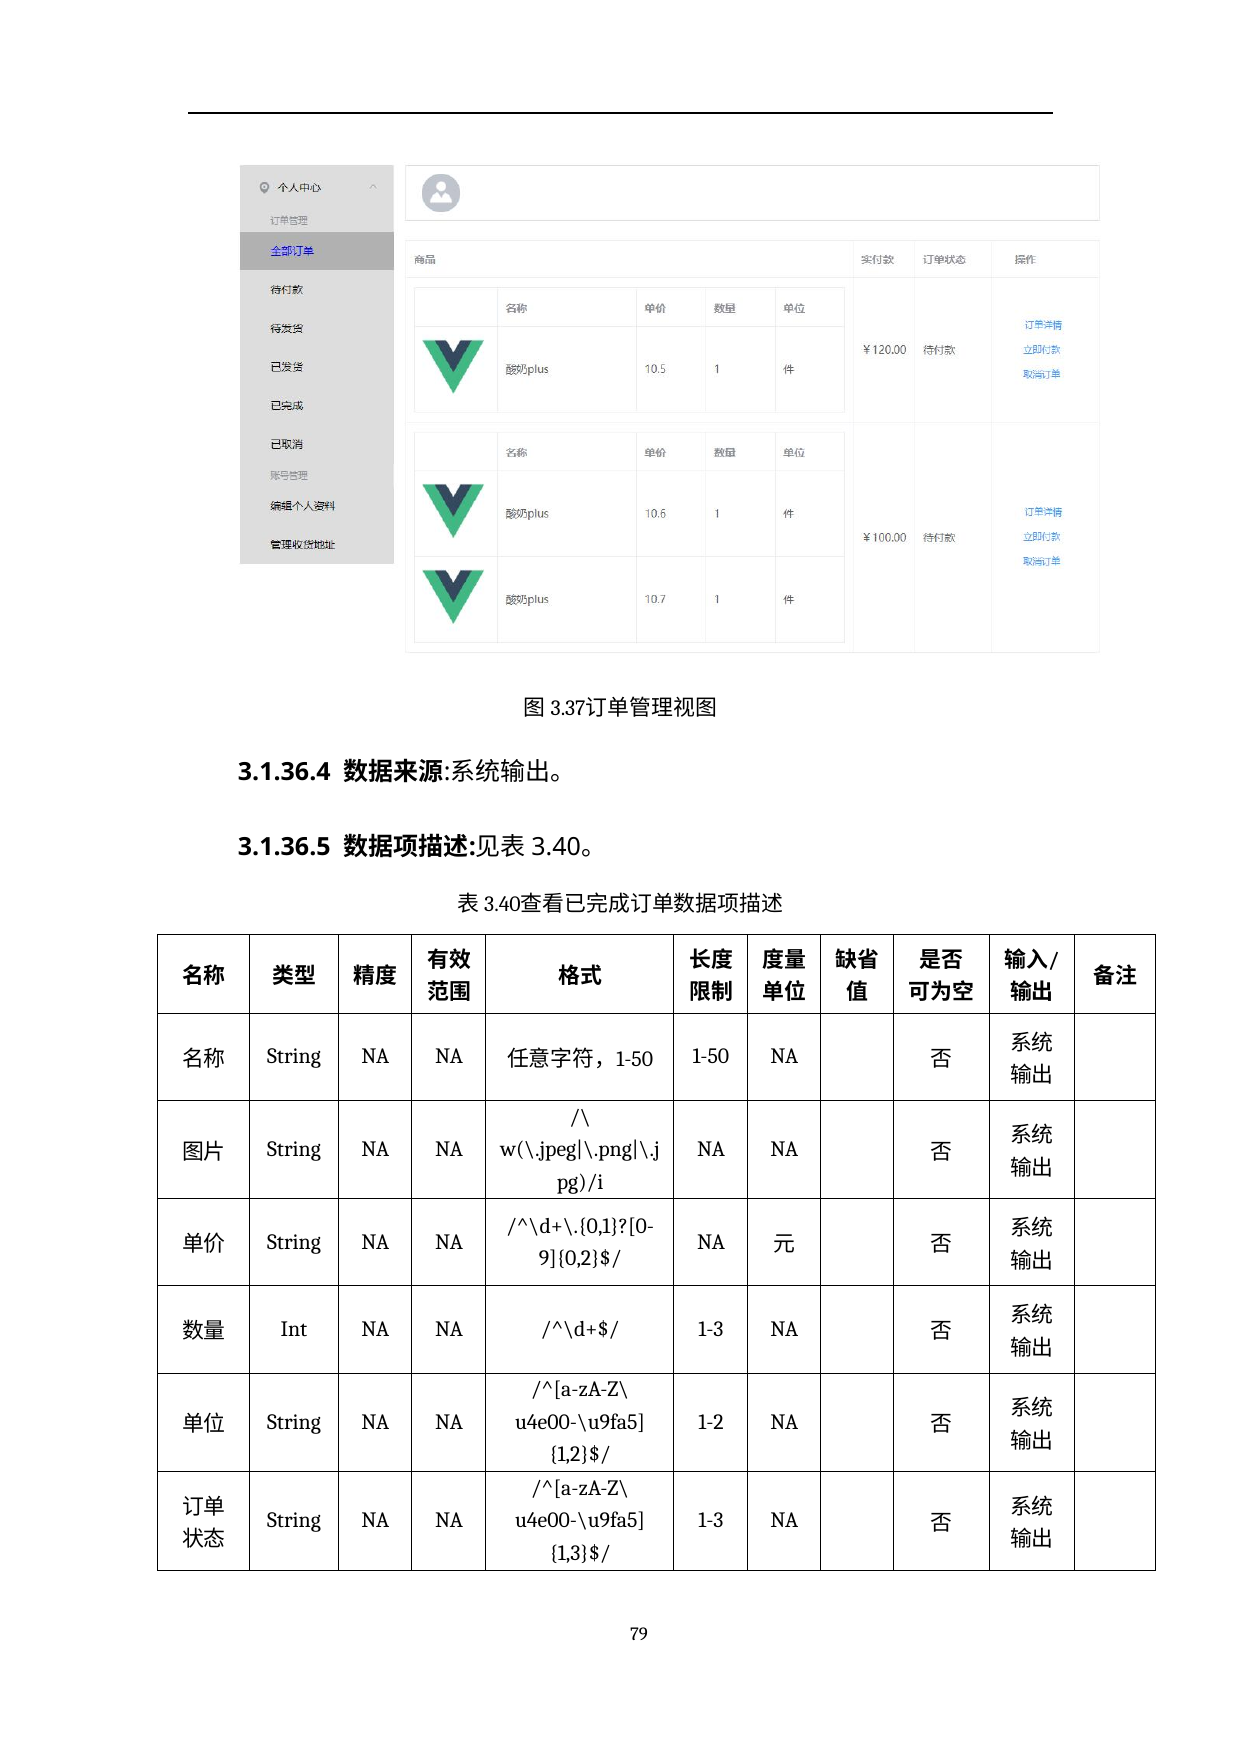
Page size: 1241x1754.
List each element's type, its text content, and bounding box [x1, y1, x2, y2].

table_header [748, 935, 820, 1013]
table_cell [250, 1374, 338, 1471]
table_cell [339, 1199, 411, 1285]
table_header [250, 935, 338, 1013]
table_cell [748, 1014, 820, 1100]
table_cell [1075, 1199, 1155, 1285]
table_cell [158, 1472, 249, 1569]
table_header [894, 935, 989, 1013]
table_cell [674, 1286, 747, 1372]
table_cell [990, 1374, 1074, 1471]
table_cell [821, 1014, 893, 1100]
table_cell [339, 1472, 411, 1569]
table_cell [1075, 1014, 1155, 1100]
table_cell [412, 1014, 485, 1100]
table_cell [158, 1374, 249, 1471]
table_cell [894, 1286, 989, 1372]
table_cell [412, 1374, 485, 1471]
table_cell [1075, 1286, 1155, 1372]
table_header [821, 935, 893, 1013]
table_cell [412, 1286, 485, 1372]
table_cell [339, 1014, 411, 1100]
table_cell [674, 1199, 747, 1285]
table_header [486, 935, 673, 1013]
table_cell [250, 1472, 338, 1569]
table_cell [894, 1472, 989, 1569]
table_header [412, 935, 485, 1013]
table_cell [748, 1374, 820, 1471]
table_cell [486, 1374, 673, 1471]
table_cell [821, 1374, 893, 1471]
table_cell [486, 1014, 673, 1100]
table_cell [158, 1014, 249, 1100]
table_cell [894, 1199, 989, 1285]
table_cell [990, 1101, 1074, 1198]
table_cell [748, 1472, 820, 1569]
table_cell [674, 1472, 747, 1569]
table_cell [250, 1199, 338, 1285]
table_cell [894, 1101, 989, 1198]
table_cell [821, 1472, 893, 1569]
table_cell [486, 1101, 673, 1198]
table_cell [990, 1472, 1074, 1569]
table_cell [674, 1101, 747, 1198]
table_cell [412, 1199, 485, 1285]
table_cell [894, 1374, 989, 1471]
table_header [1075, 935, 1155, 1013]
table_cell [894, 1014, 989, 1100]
picture [237, 162, 1103, 657]
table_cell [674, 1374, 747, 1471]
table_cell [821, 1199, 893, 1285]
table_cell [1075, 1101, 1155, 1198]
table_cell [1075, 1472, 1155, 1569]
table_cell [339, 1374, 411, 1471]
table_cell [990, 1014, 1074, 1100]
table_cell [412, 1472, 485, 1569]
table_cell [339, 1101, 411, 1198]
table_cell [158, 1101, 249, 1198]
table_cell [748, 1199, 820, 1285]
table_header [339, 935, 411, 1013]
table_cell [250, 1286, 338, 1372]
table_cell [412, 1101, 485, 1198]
text 3.1.36.4 数据来源:系统输出。 [187, 737, 1053, 802]
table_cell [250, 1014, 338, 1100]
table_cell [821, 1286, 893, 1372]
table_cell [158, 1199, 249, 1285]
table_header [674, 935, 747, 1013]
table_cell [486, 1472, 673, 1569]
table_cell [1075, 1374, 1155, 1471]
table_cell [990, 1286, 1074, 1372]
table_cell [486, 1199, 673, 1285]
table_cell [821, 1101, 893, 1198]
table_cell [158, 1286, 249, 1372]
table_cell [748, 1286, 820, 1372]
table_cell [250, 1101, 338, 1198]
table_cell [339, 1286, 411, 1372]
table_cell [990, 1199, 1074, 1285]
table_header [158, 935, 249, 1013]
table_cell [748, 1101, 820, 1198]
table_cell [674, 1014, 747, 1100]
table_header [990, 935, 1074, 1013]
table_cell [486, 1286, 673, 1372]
